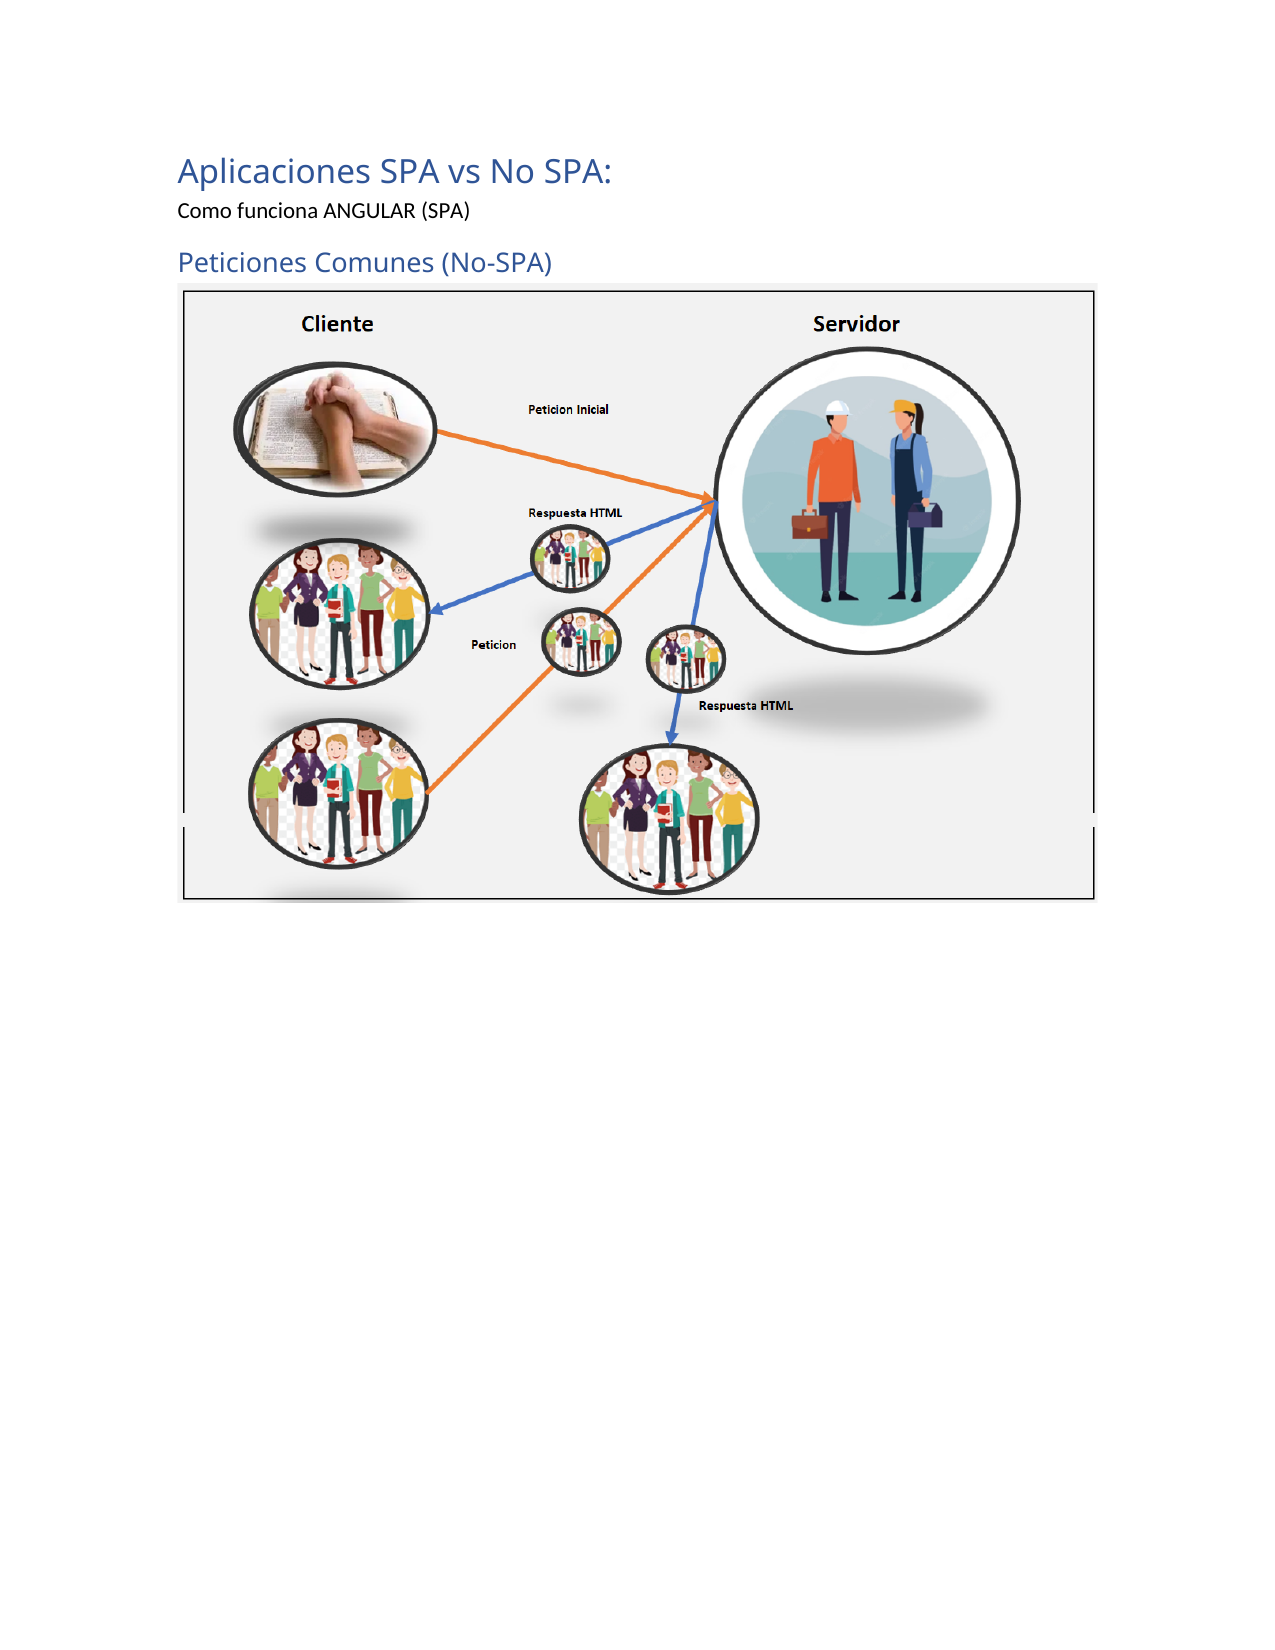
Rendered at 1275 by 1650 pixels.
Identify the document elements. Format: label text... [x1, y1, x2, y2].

subtitle Aplicaciones SPA vs No SPA: [177, 148, 1098, 193]
text Como funciona ANGULAR (SPA) [177, 197, 1098, 224]
picture [177, 283, 1098, 903]
subtitle Peticiones Comunes (No-SPA) [177, 243, 1098, 280]
